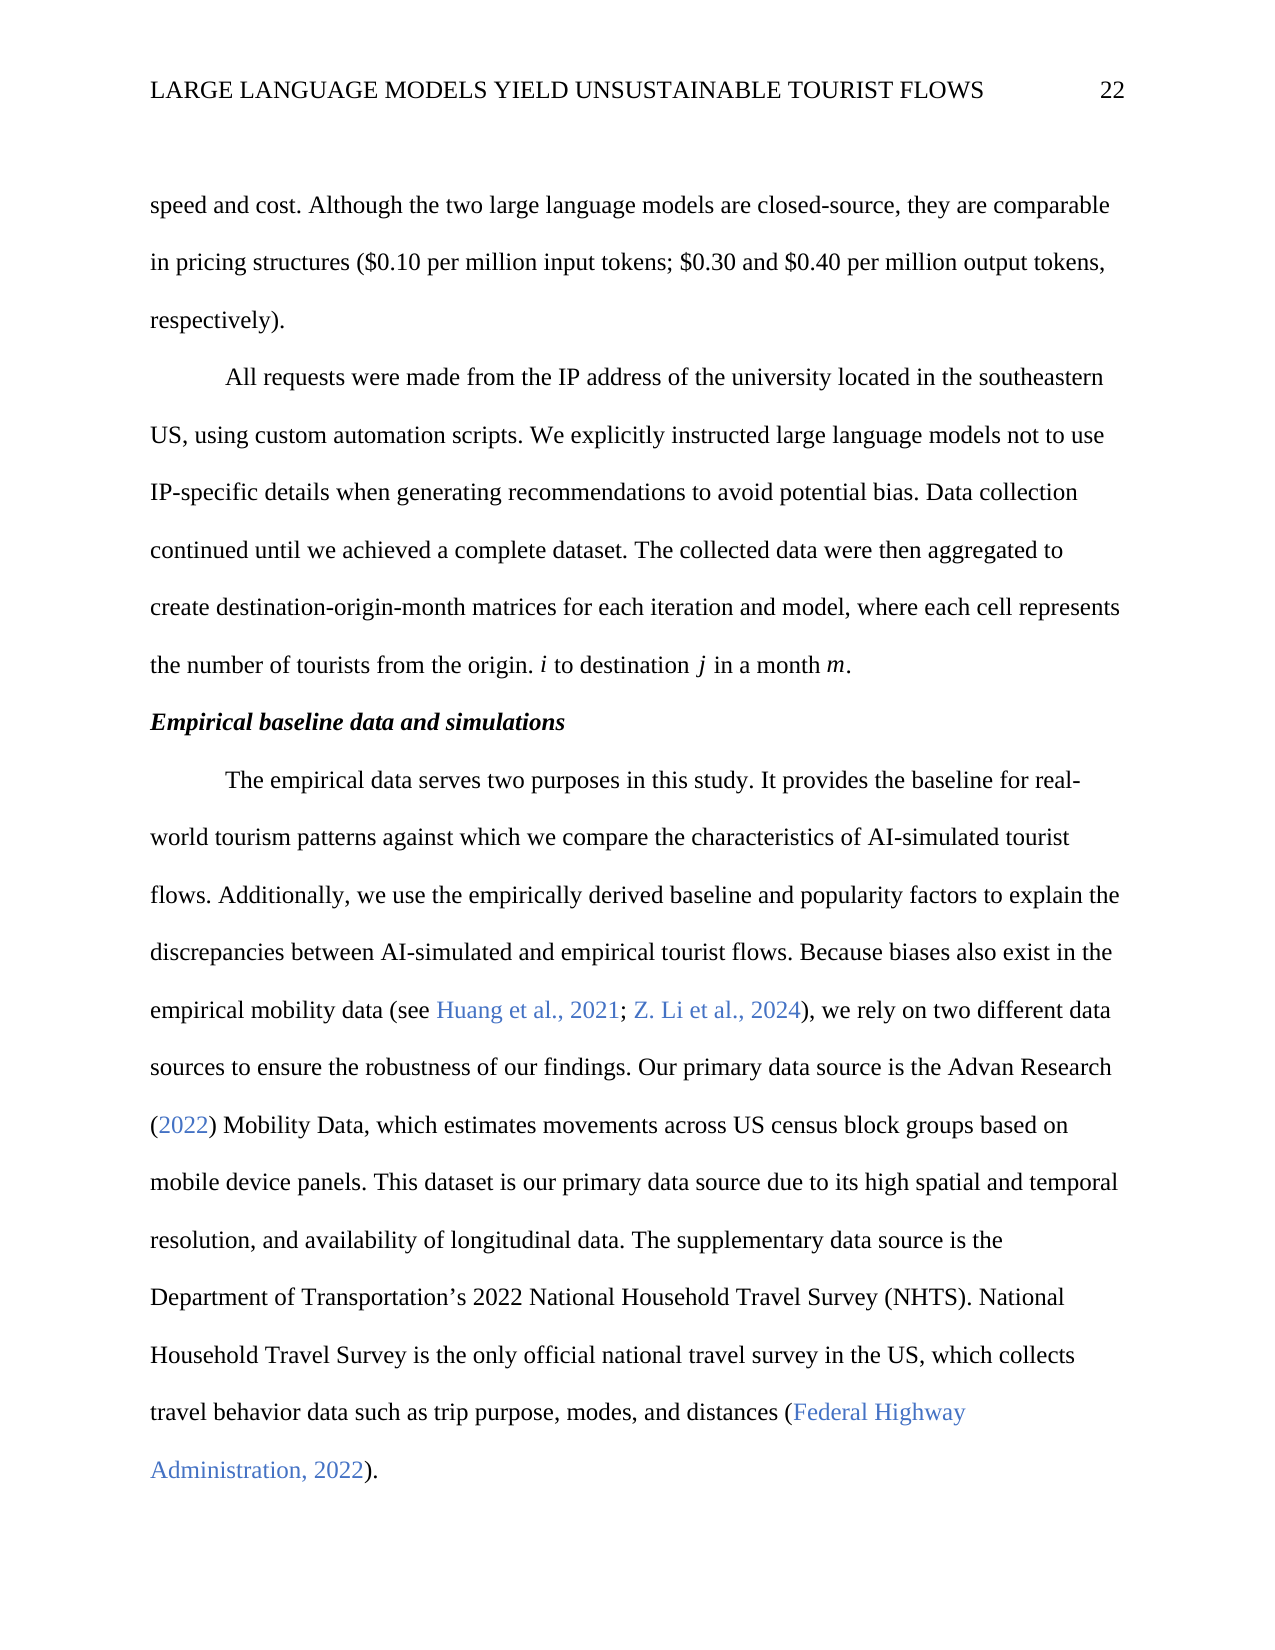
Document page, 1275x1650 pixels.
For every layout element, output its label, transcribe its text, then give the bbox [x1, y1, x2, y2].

subtitle Empirical baseline data and simulations [150, 707, 1125, 736]
text All requests were made from the IP address of the university located in the southeastern US, using custom automation scripts. We explicitly instructed large language models not to use IP-specific details when generating recommendations to avoid potential bias. Data collection continued until we achieved a complete dataset. The collected data were then aggregated to create destination-origin-month matrices for each iteration and model, where each cell represents the number of tourists from the origin. to destination in a month . [150, 362, 1125, 679]
text The empirical data serves two purposes in this study. It provides the baseline for real-world tourism patterns against which we compare the characteristics of AI-simulated tourist flows. Additionally, we use the empirically derived baseline and popularity factors to explain the discrepancies between AI-simulated and empirical tourist flows. Because biases also exist in the empirical mobility data (see Huang et al., 2021; Z. Li et al., 2024), we rely on two different data sources to ensure the robustness of our findings. Our primary data source is the Advan Research (2022) Mobility Data, which estimates movements across US census block groups based on mobile device panels. This dataset is our primary data source due to its high spatial and temporal resolution, and availability of longitudinal data. The supplementary data source is the Department of Transportation’s 2022 National Household Travel Survey (NHTS). National Household Travel Survey is the only official national travel survey in the US, which collects travel behavior data such as trip purpose, modes, and distances (Federal Highway Administration, 2022). [150, 765, 1125, 1484]
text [150, 190, 1125, 334]
